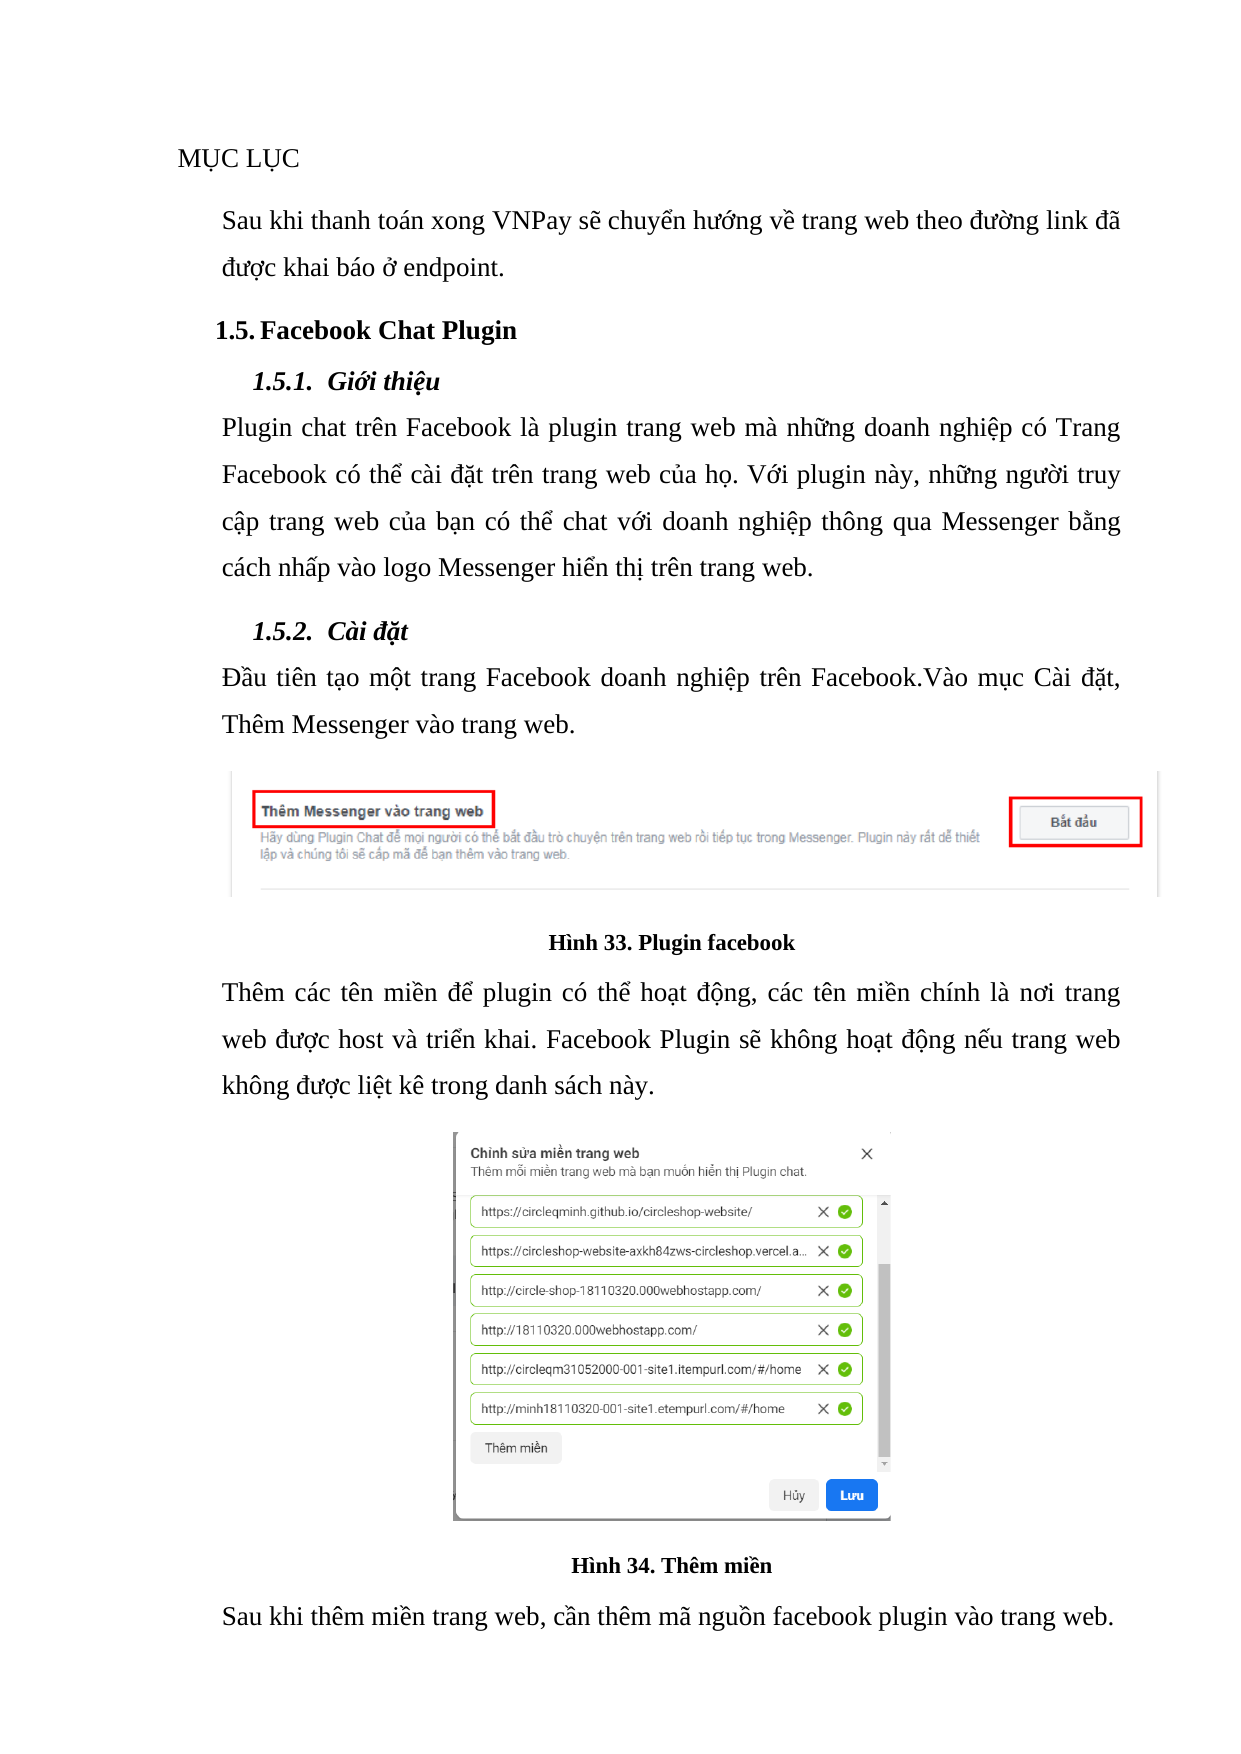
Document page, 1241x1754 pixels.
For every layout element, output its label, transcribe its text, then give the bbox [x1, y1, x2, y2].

text Hình 34. Thêm miền [222, 1552, 1122, 1579]
text Sau khi thanh toán xong VNPay sẽ chuyển hướng về trang web theo đường link đã được khai báo ở endpoint. [222, 204, 1122, 282]
text Plugin chat trên Facebook là plugin trang web mà những doanh nghiệp có Trang Facebook có thể cài đặt trên trang web của họ. Với plugin này, những người truy cập trang web của bạn có thể chat với doanh nghiệp thông qua Messenger bằng cách nhấp vào logo Messenger hiển thị trên trang web. [222, 412, 1122, 583]
text Sau khi thêm miền trang web, cần thêm mã nguồn facebook plugin vào trang web. [222, 1599, 1122, 1631]
subtitle Giới thiệu [252, 365, 1122, 396]
text Thêm các tên miền để plugin có thể hoạt động, các tên miền chính là nơi trang web được host và triển khai. Facebook Plugin sẽ không hoạt động nếu trang web không được liệt kê trong danh sách này. [222, 976, 1122, 1101]
text Hình 33. Plugin facebook [222, 929, 1122, 955]
subtitle Cài đặt [252, 615, 1122, 646]
picture [453, 1132, 891, 1521]
picture [221, 771, 1167, 897]
subtitle Facebook Chat Plugin [215, 314, 1122, 345]
text Đầu tiên tạo một trang Facebook doanh nghiệp trên Facebook.Vào mục Cài đặt, Thêm Messenger vào trang web. [222, 662, 1122, 739]
